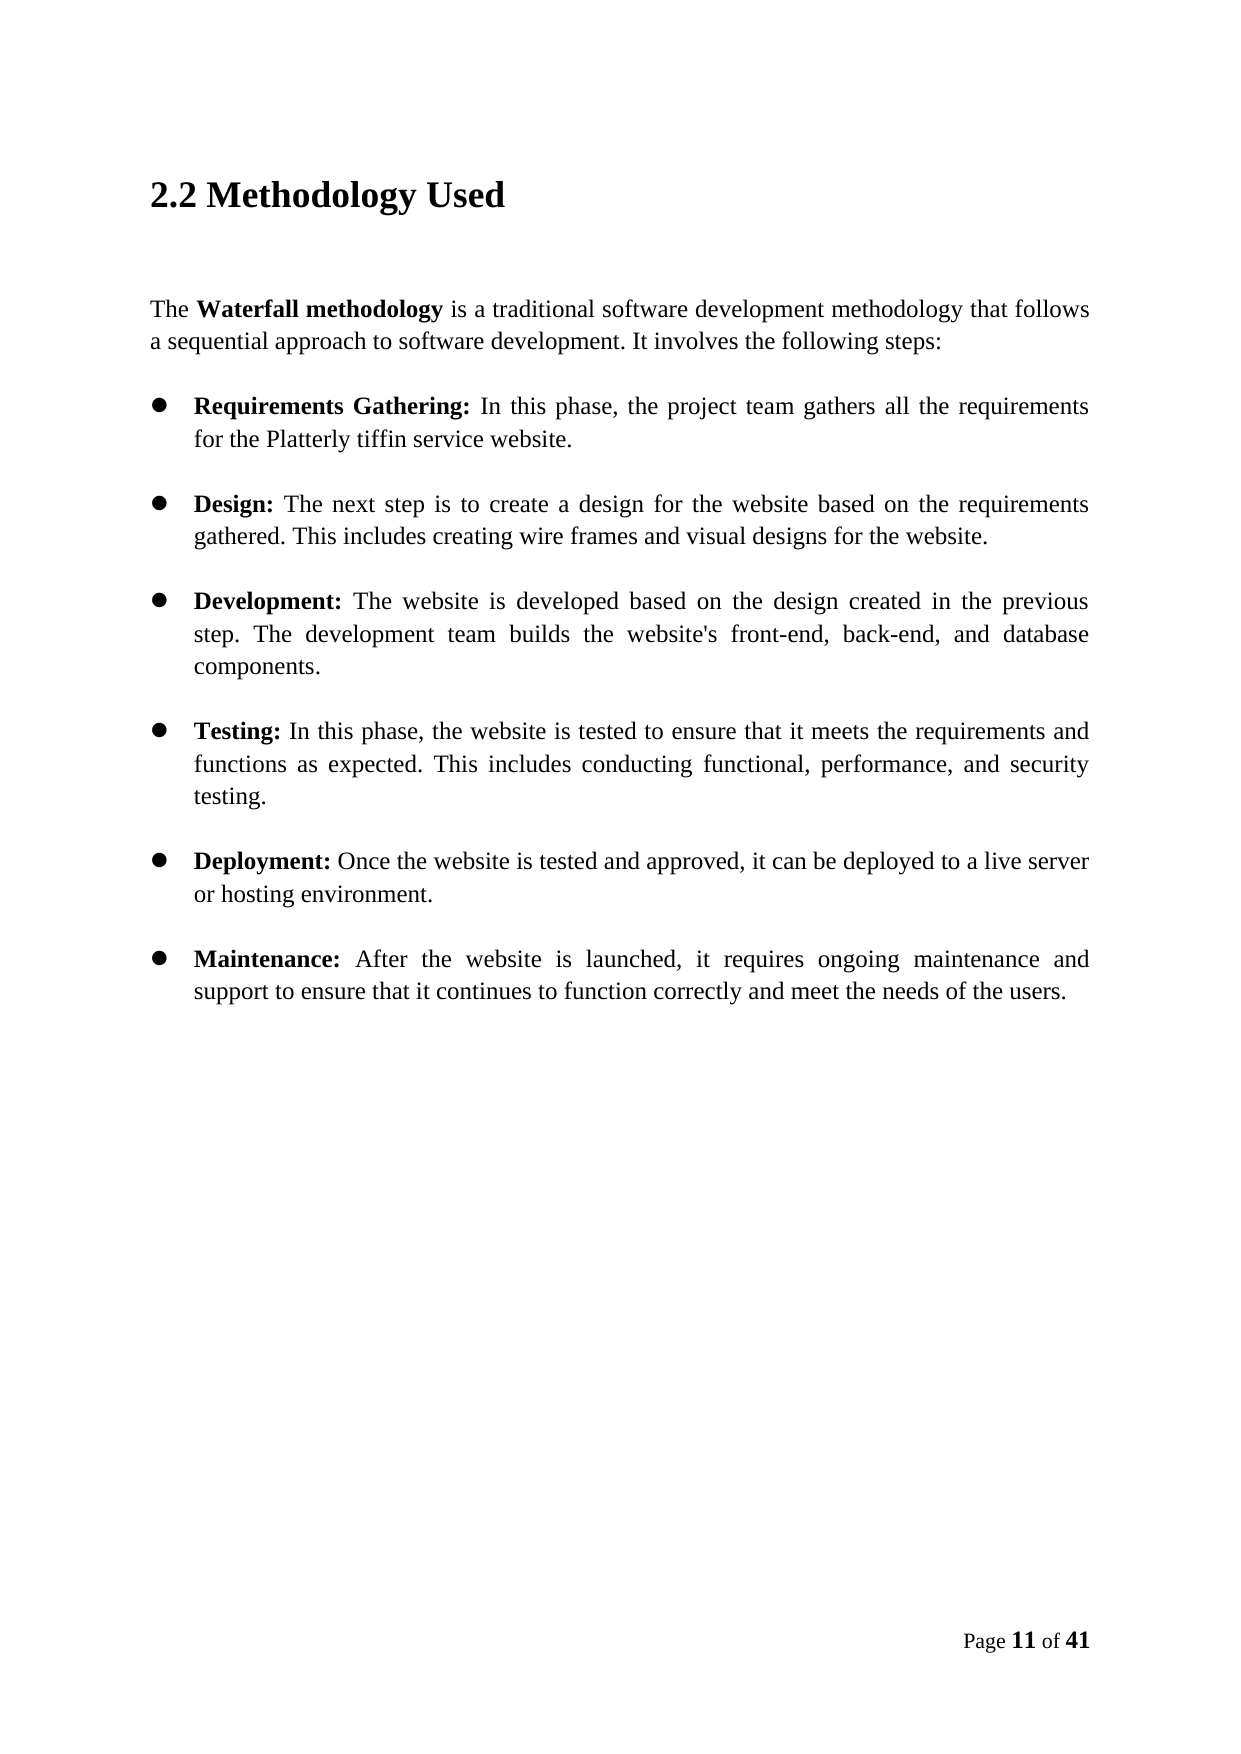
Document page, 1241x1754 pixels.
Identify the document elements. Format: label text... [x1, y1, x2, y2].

list Requirements Gathering: In this phase, the project team gathers all the requirements for the Platterly tiffin service website. [150, 389, 1090, 454]
list Maintenance: After the website is launched, it requires ongoing maintenance and support to ensure that it continues to function correctly and meet the needs of the users. [150, 942, 1090, 1007]
list Testing: In this phase, the website is tested to ensure that it meets the requirements and functions as expected. This includes conducting functional, performance, and security testing. [150, 714, 1090, 812]
text The Waterfall methodology is a traditional software development methodology that follows a sequential approach to software development. It involves the following steps: [150, 292, 1090, 357]
list Design: The next step is to create a design for the website based on the requirements gathered. This includes creating wire frames and visual designs for the website. [150, 487, 1090, 552]
list Deployment: Once the website is tested and approved, it can be deployed to a live server or hosting environment. [150, 844, 1090, 909]
text 2.2 Methodology Used [150, 162, 1090, 227]
list Development: The website is developed based on the design created in the previous step. The development team builds the website's front-end, back-end, and database components. [150, 584, 1090, 682]
